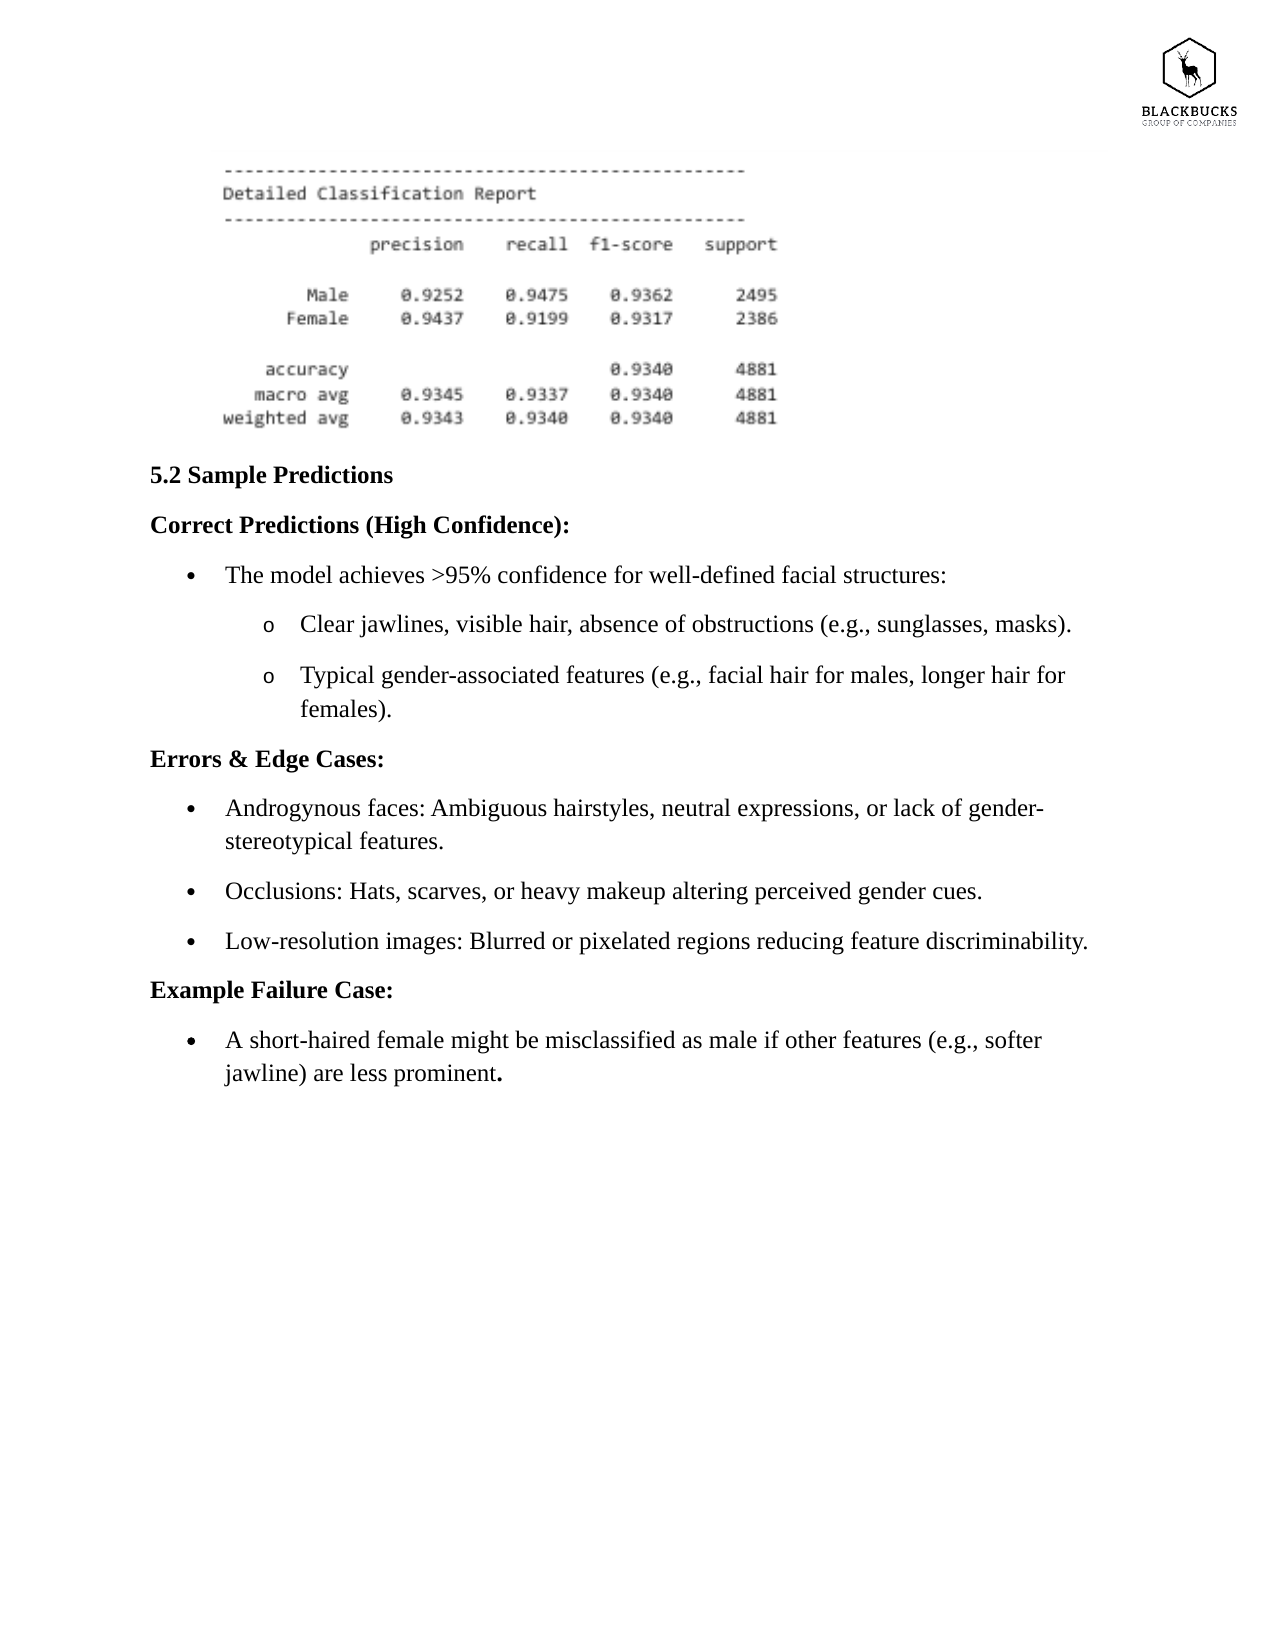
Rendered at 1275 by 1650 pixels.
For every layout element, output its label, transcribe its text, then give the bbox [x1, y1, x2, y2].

list The model achieves >95% confidence for well-defined facial structures: [187, 560, 1125, 588]
picture [150, 9, 1260, 440]
text 5.2 Sample Predictions [150, 460, 1125, 489]
list Clear jawlines, visible hair, absence of obstructions (e.g., sunglasses, masks). [262, 609, 1125, 639]
list Low-resolution images: Blurred or pixelated regions reducing feature discriminability. [187, 926, 1125, 954]
list Androgynous faces: Ambiguous hairstyles, neutral expressions, or lack of gender-stereotypical features. [187, 793, 1125, 855]
text Correct Predictions (High Confidence): [150, 510, 1125, 539]
list Occlusions: Hats, scarves, or heavy makeup altering perceived gender cues. [187, 876, 1125, 905]
text Errors & Edge Cases: [150, 744, 1125, 772]
list Typical gender-associated features (e.g., facial hair for males, longer hair for females). [262, 660, 1125, 723]
list A short-haired female might be misclassified as male if other features (e.g., softer jawline) are less prominent. [187, 1025, 1125, 1087]
text Example Failure Case: [150, 975, 1125, 1004]
